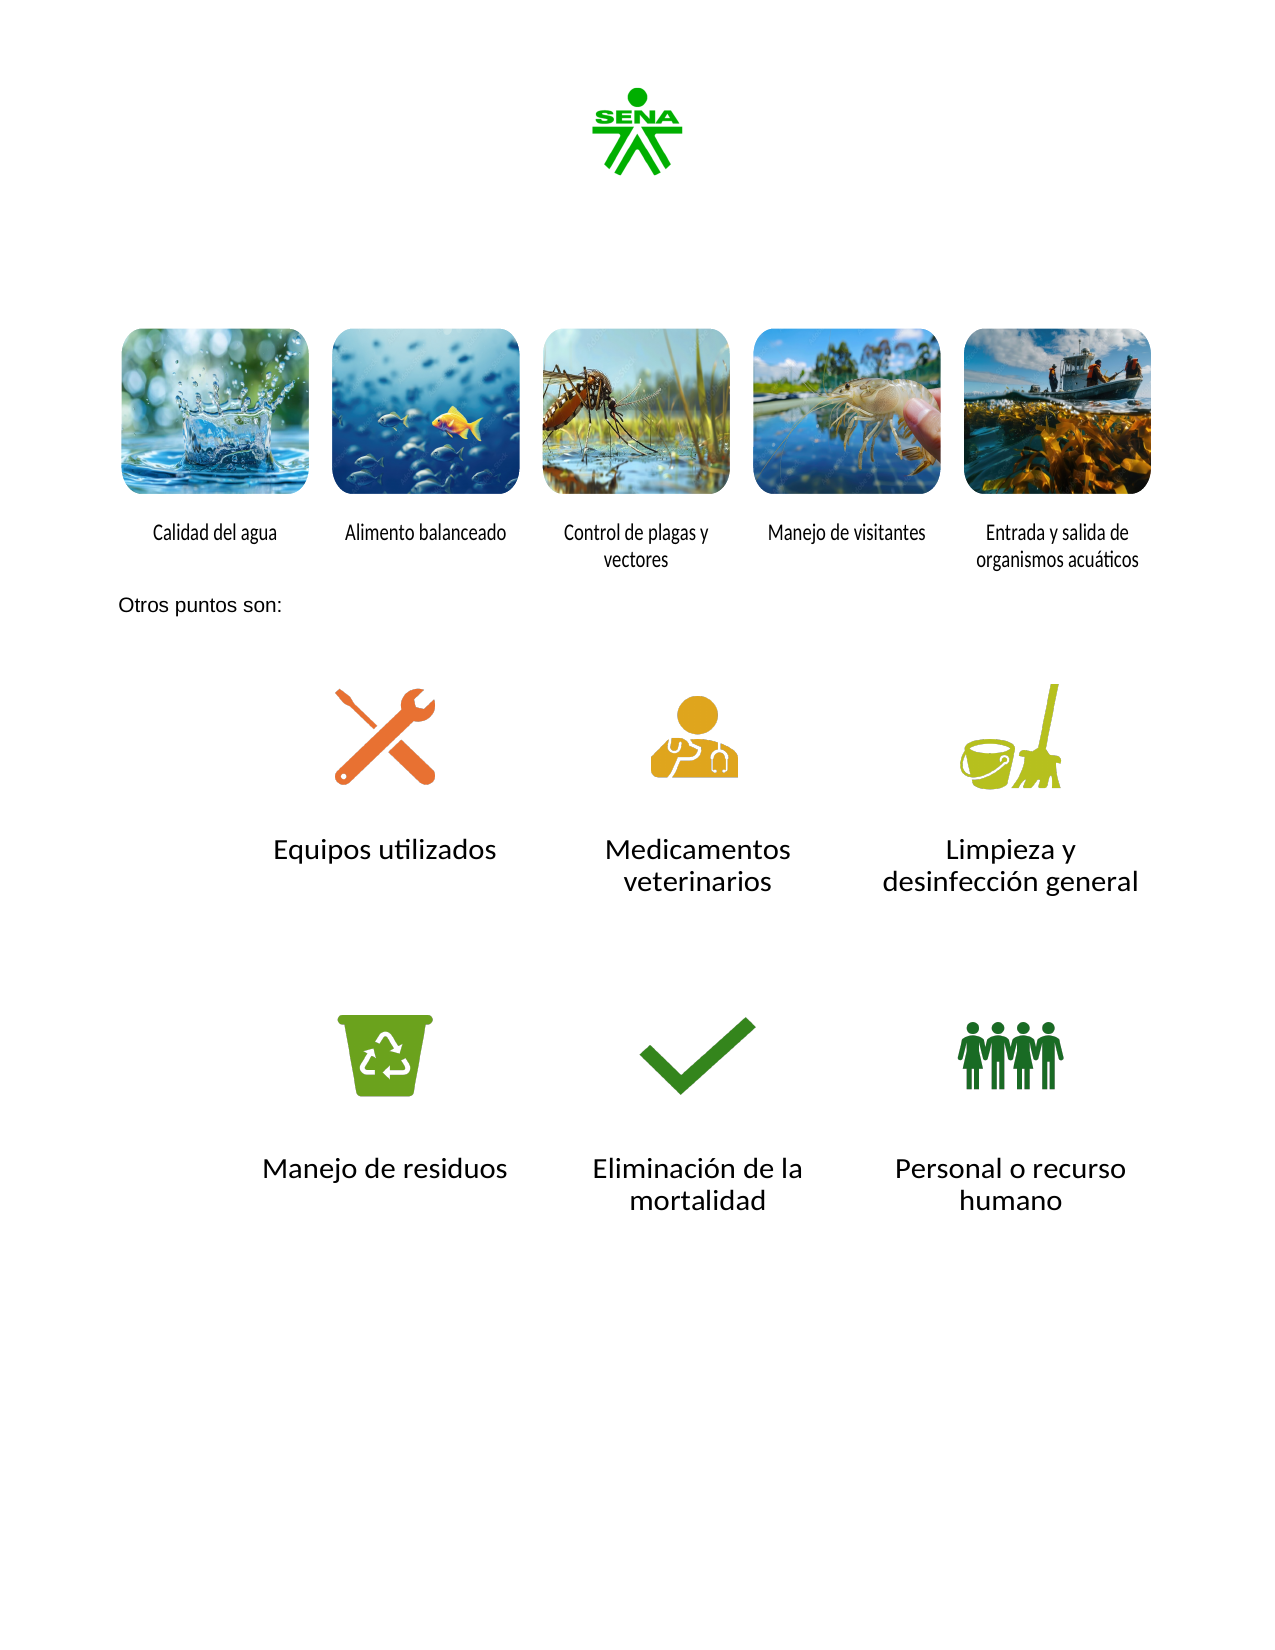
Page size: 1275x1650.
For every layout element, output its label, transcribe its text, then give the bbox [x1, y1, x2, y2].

picture [325, 998, 445, 1113]
picture [950, 998, 1071, 1113]
picture [543, 329, 729, 493]
picture [333, 329, 519, 493]
picture [964, 329, 1151, 493]
picture [325, 679, 445, 794]
picture [754, 329, 940, 493]
picture [637, 679, 758, 794]
picture [637, 998, 758, 1113]
picture [950, 679, 1071, 794]
picture [122, 329, 308, 493]
picture [592, 87, 683, 176]
